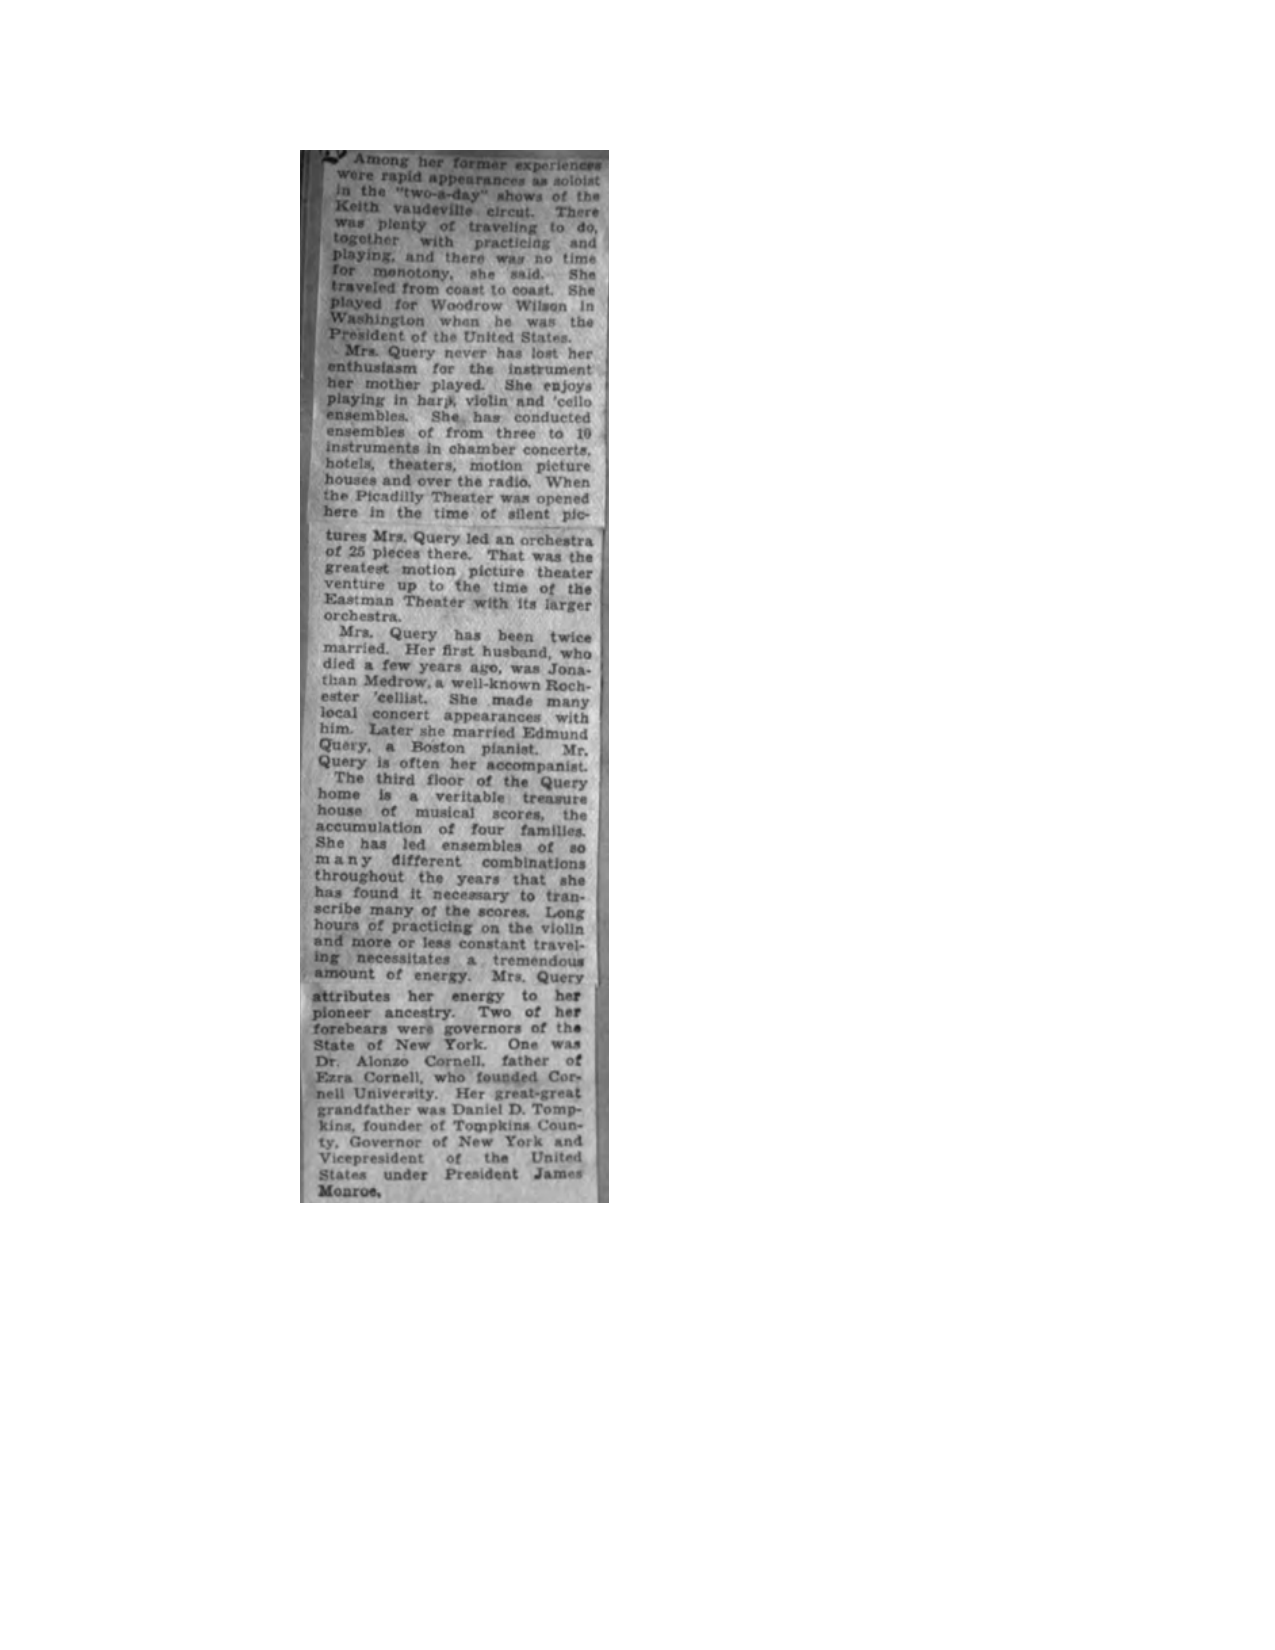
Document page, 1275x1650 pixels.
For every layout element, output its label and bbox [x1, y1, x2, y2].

picture [300, 150, 609, 1203]
